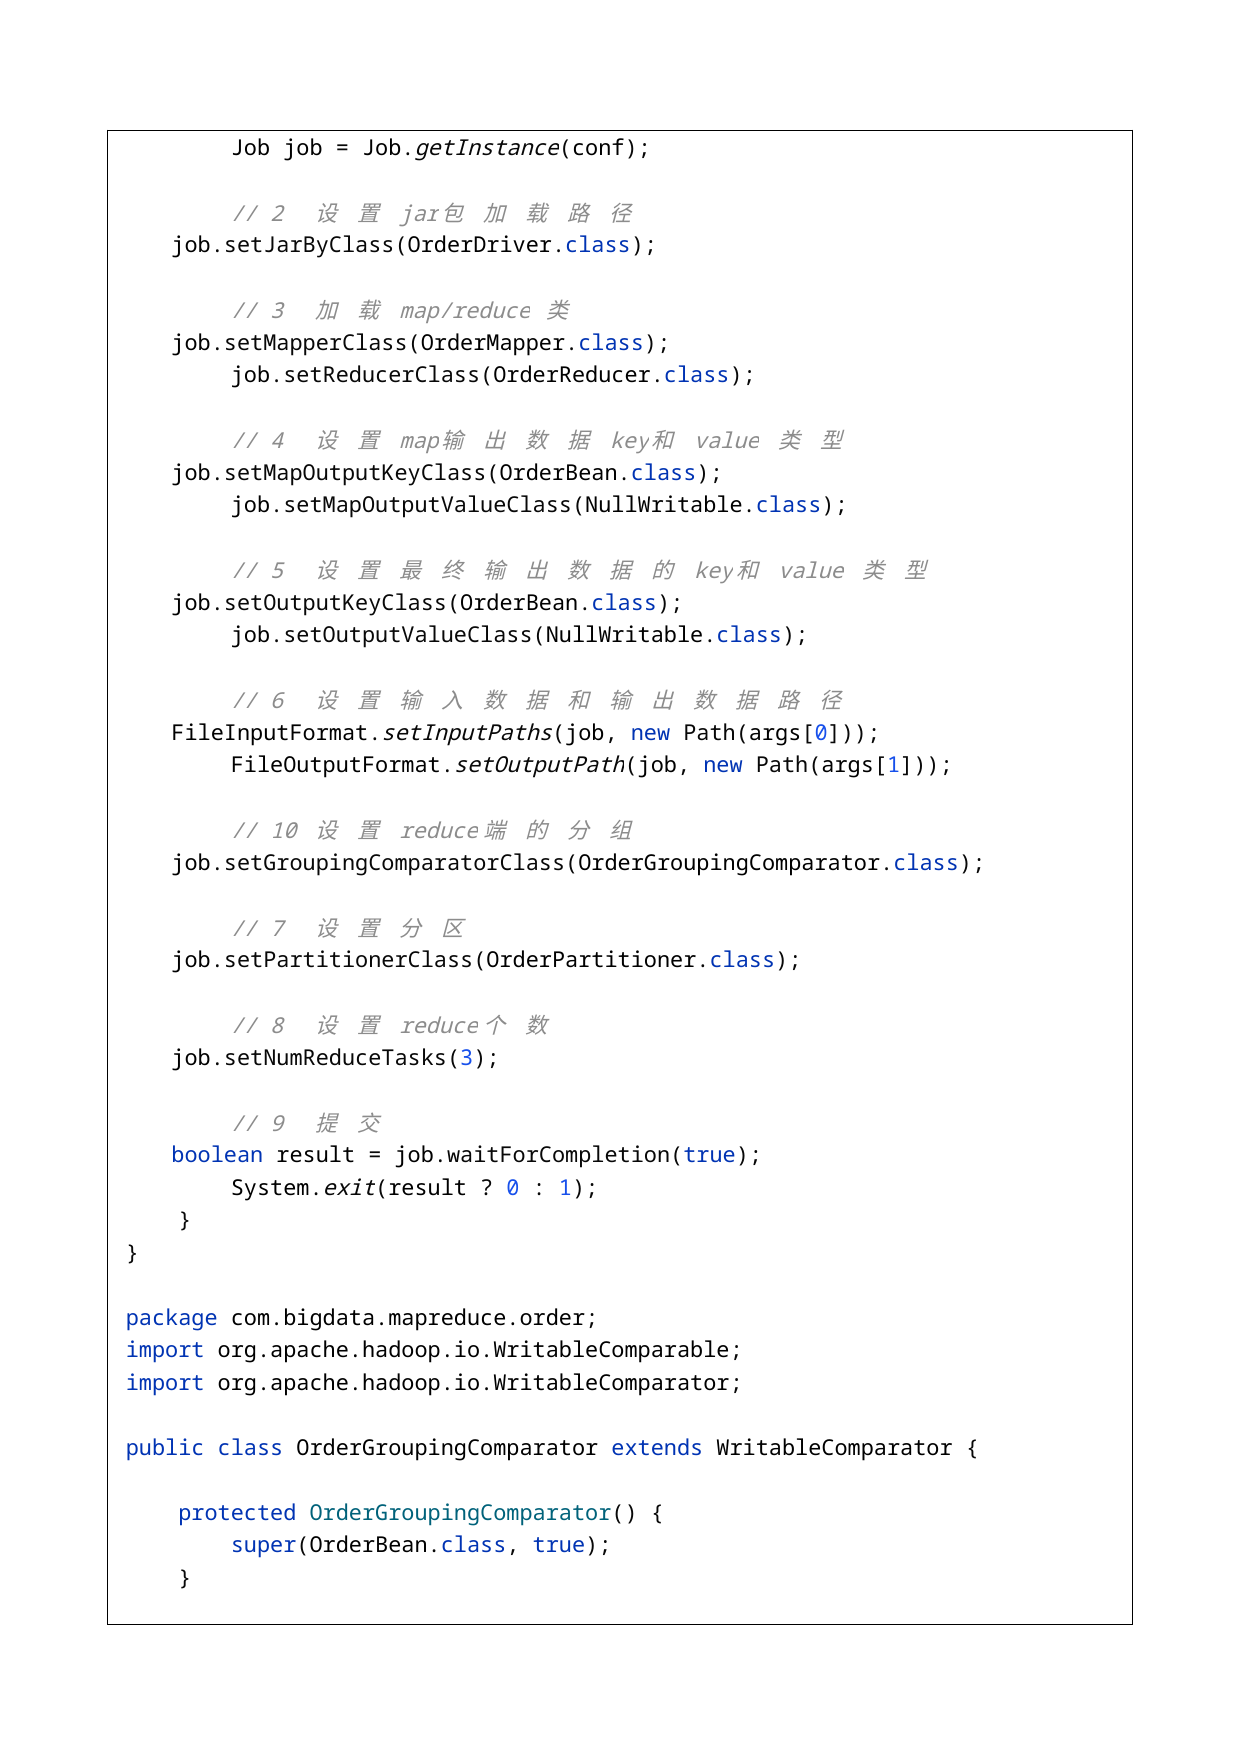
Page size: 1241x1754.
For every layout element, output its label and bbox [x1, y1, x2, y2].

table_cell [108, 131, 1132, 1623]
